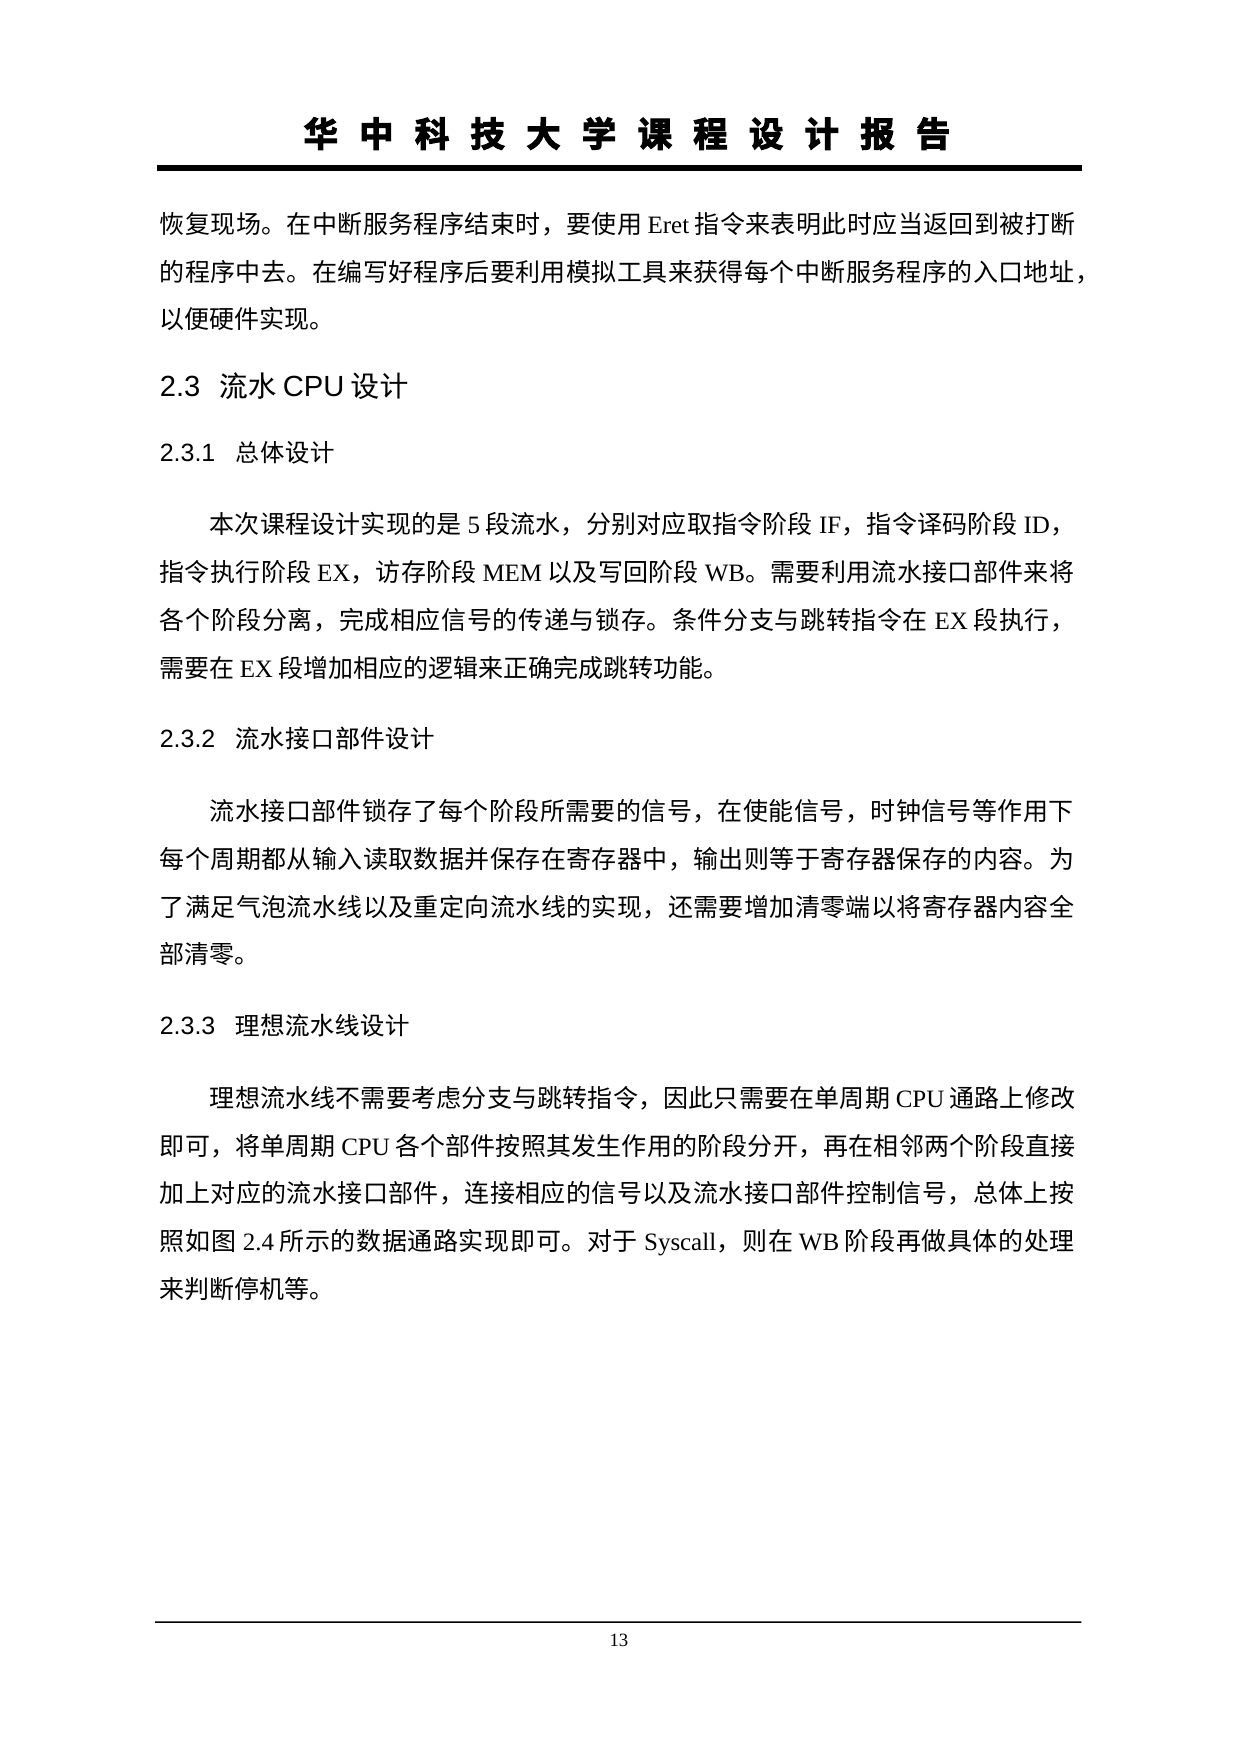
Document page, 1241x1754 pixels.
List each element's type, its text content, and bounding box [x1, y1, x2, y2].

text 理想流水线不需要考虑分支与跳转指令，因此只需要在单周期CPU通路上修改即可，将单周期CPU各个部件按照其发生作用的阶段分开，再在相邻两个阶段直接加上对应的流水接口部件，连接相应的信号以及流水接口部件控制信号，总体上按照如图 2.4所示的数据通路实现即可。对于Syscall，则在WB阶段再做具体的处理来判断停机等。 [159, 1072, 1075, 1311]
subtitle 流水CPU设计 [159, 367, 1053, 402]
subtitle 总体设计 [159, 427, 1078, 475]
text 本次课程设计实现的是5段流水，分别对应取指令阶段IF，指令译码阶段ID，指令执行阶段EX，访存阶段MEM以及写回阶段WB。需要利用流水接口部件来将各个阶段分离，完成相应信号的传递与锁存。条件分支与跳转指令在EX段执行，需要在EX段增加相应的逻辑来正确完成跳转功能。 [159, 499, 1075, 690]
text 流水接口部件锁存了每个阶段所需要的信号，在使能信号，时钟信号等作用下每个周期都从输入读取数据并保存在寄存器中，输出则等于寄存器保存的内容。为了满足气泡流水线以及重定向流水线的实现，还需要增加清零端以将寄存器内容全部清零。 [159, 786, 1075, 977]
subtitle 理想流水线设计 [159, 1001, 1078, 1048]
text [159, 198, 1075, 342]
subtitle 流水接口部件设计 [159, 714, 1078, 762]
